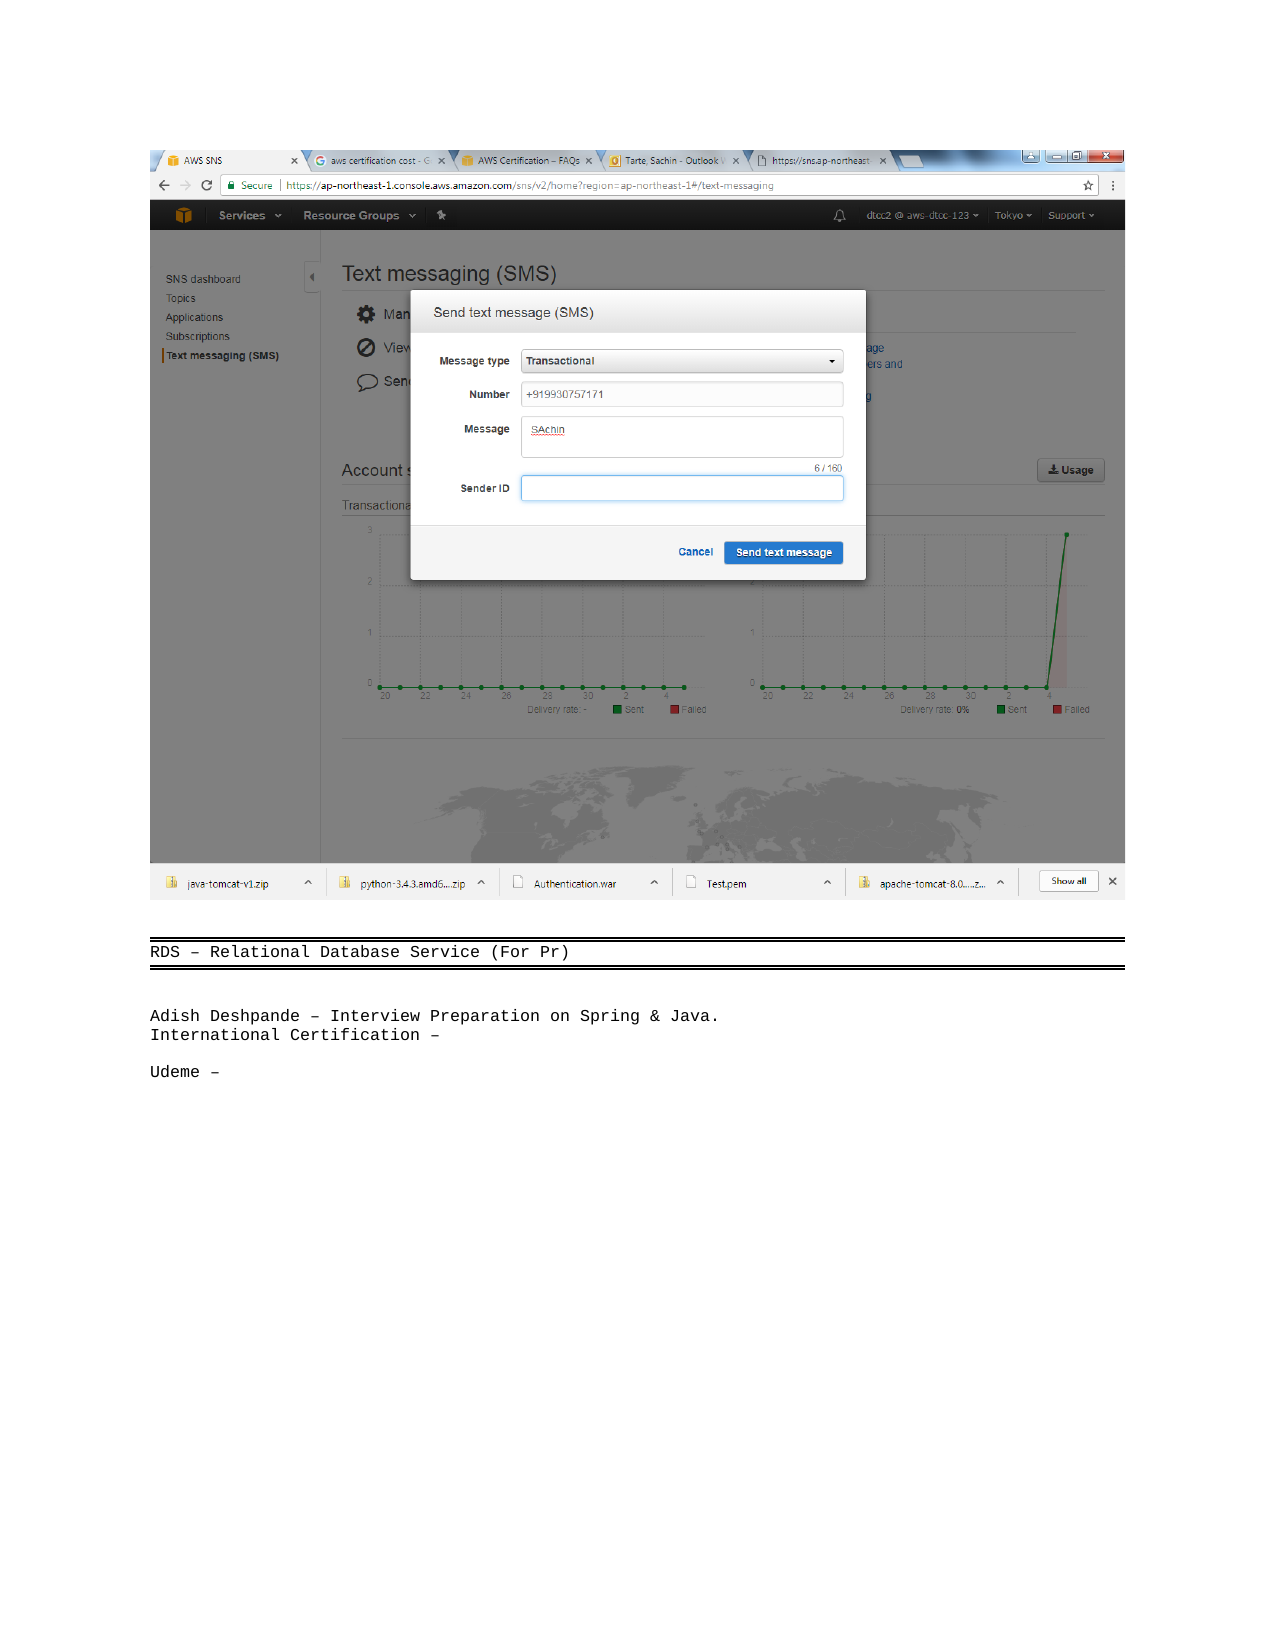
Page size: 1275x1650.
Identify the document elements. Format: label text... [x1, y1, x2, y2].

text Adish Deshpande – Interview Preparation on Spring & Java. [150, 1007, 1125, 1026]
text Udeme – [150, 1064, 1125, 1083]
text RDS – Relational Database Service (For Pr) [150, 942, 1125, 965]
text International Certification – [150, 1026, 1125, 1045]
picture [150, 150, 1125, 900]
